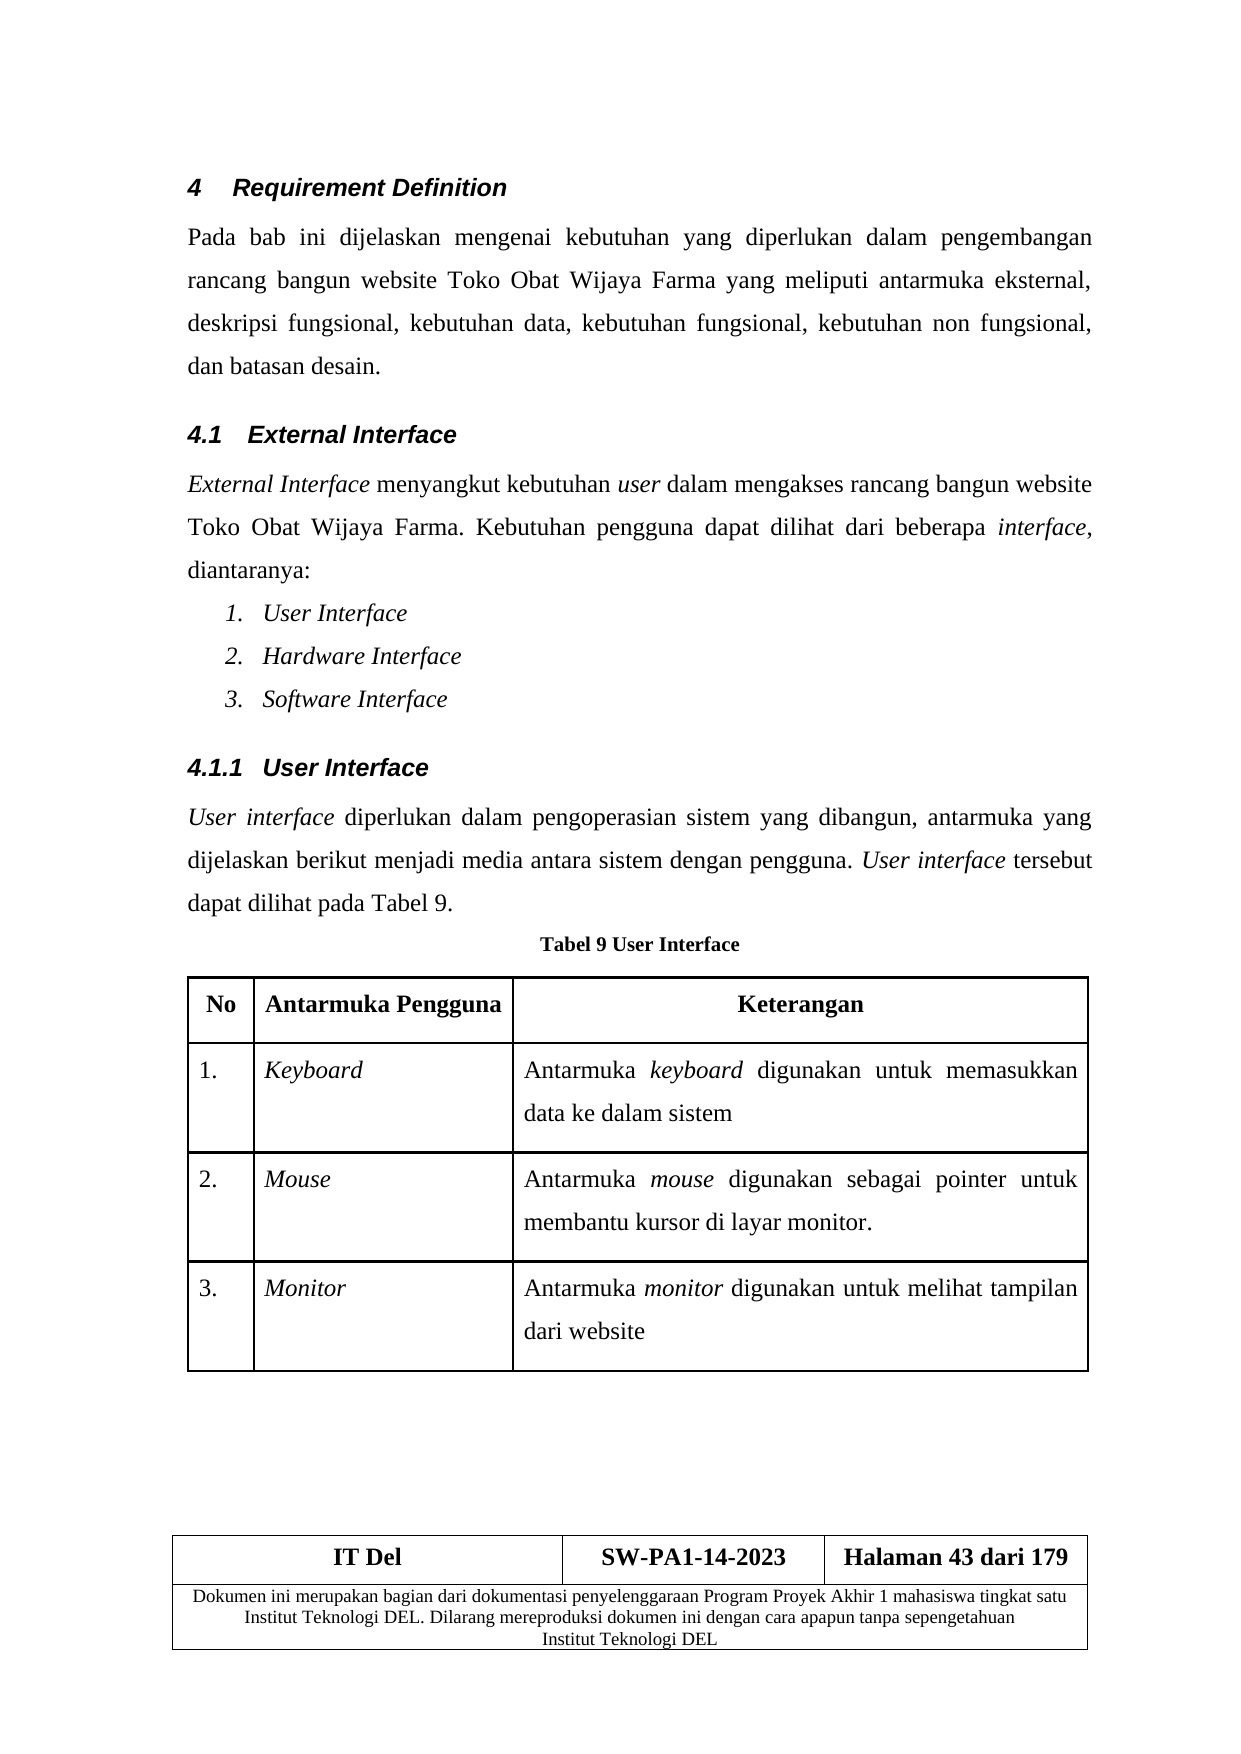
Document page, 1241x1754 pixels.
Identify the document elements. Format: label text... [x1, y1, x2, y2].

text Pada bab ini dijelaskan mengenai kebutuhan yang diperlukan dalam pengembangan rancang bangun website Toko Obat Wijaya Farma yang meliputi antarmuka eksternal, deskripsi fungsional, kebutuhan data, kebutuhan fungsional, kebutuhan non fungsional, dan batasan desain. [187, 222, 1092, 380]
table_cell Antarmuka monitor digunakan untuk melihat tampilan dari website [514, 1263, 1087, 1369]
list Software Interface [225, 684, 1092, 713]
table_cell 2. [189, 1154, 253, 1260]
table_cell Antarmuka keyboard digunakan untuk memasukkan data ke dalam sistem [514, 1044, 1087, 1151]
table_cell Antarmuka mouse digunakan sebagai pointer untuk membantu kursor di layar monitor. [514, 1154, 1087, 1260]
text User interface diperlukan dalam pengoperasian sistem yang dibangun, antarmuka yang dijelaskan berikut menjadi media antara sistem dengan pengguna. User interface tersebut dapat dilihat pada Tabel 9. [187, 802, 1092, 917]
list User Interface [225, 598, 1092, 627]
table_cell Mouse [255, 1154, 512, 1260]
subtitle Requirement Definition [187, 173, 1092, 201]
text Tabel 9 User Interface [187, 931, 1092, 956]
table_cell 3. [189, 1263, 253, 1369]
list Hardware Interface [225, 641, 1092, 670]
table_cell 1. [189, 1044, 253, 1151]
table_cell Keyboard [255, 1044, 512, 1151]
table_cell Monitor [255, 1263, 512, 1369]
subtitle User Interface [187, 753, 1092, 781]
subtitle External Interface [187, 419, 1092, 448]
table_header Antarmuka Pengguna [255, 979, 512, 1042]
table_header Keterangan [514, 979, 1087, 1042]
table_header No [189, 979, 253, 1042]
text External Interface menyangkut kebutuhan user dalam mengakses rancang bangun website Toko Obat Wijaya Farma. Kebutuhan pengguna dapat dilihat dari beberapa interface, diantaranya: [187, 469, 1092, 584]
